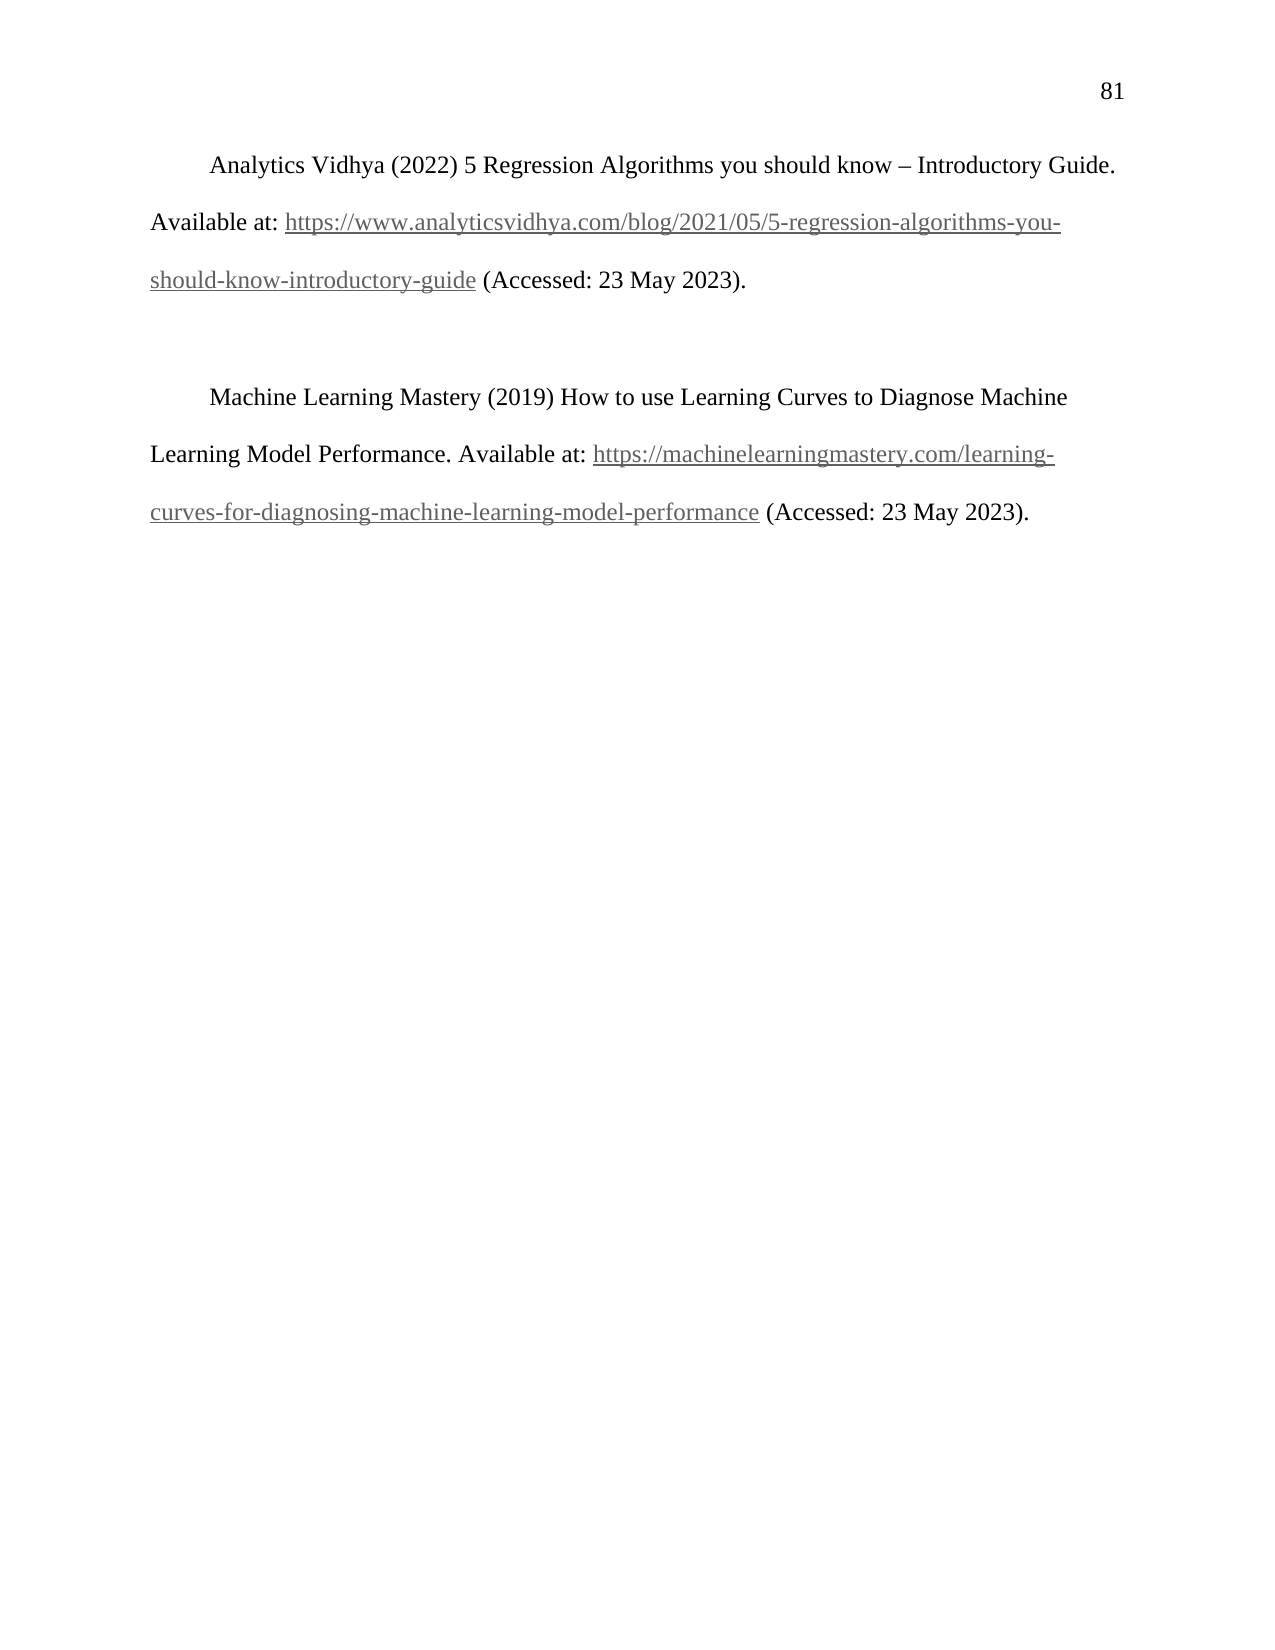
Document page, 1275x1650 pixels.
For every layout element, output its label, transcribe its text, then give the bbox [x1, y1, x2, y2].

text Machine Learning Mastery (2019) How to use Learning Curves to Diagnose Machine Learning Model Performance. Available at: https://machinelearningmastery.com/learning-curves-for-diagnosing-machine-learning-model-performance (Accessed: 23 May 2023). [150, 382, 1125, 526]
text Analytics Vidhya (2022) 5 Regression Algorithms you should know – Introductory Guide. Available at: https://www.analyticsvidhya.com/blog/2021/05/5-regression-algorithms-you-should-know-introductory-guide (Accessed: 23 May 2023). [150, 150, 1125, 294]
